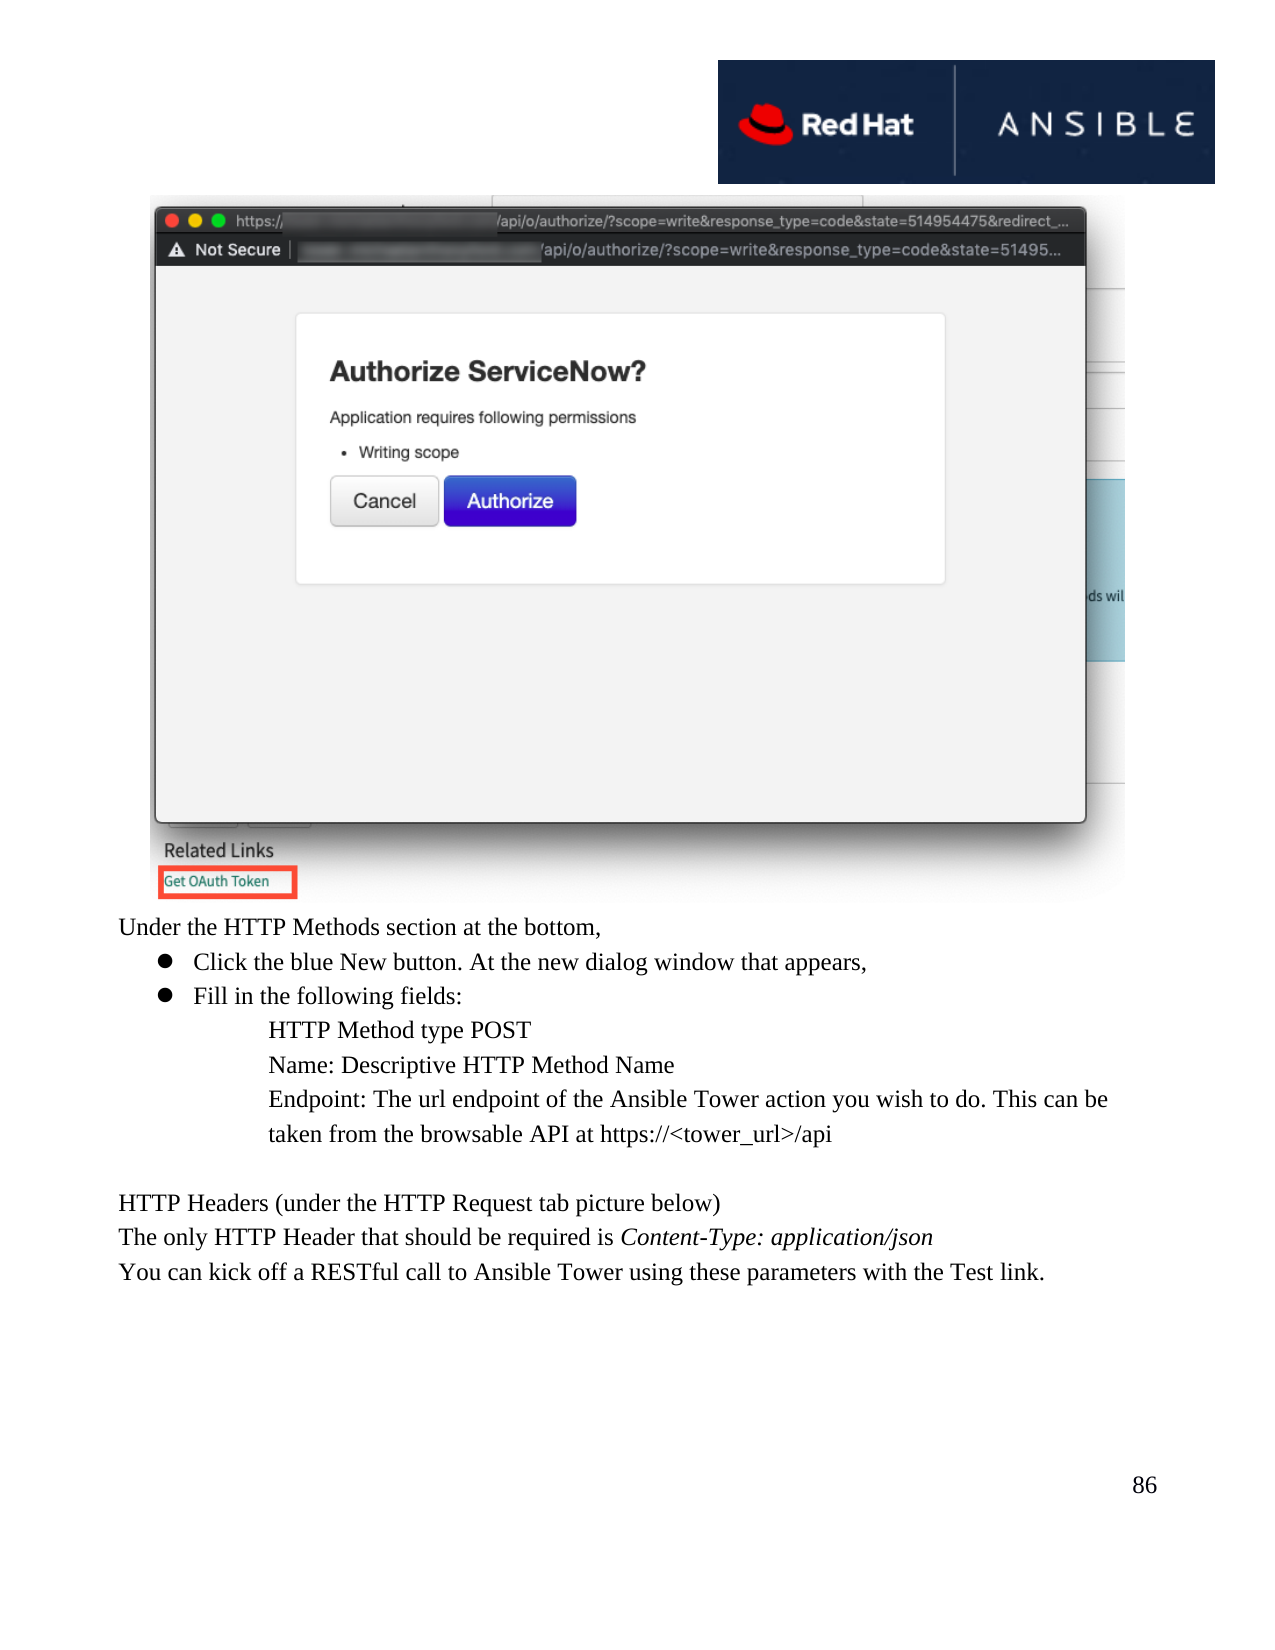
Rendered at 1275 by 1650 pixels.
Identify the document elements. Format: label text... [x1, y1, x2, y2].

list Fill in the following fields: [156, 981, 1157, 1010]
text HTTP Method type POST [268, 1016, 1157, 1044]
text HTTP Headers (under the HTTP Request tab picture below) [118, 1188, 1157, 1217]
text Under the HTTP Methods section at the bottom, [118, 912, 1157, 941]
picture [150, 195, 1125, 912]
picture [718, 60, 1215, 184]
text Name: Descriptive HTTP Method Name [268, 1050, 1157, 1079]
text The only HTTP Header that should be required is Content-Type: application/json [118, 1222, 1157, 1251]
text Endpoint: The url endpoint of the Ansible Tower action you wish to do. This can be taken from the browsable API at https://<tower_url>/api [268, 1084, 1157, 1148]
text You can kick off a RESTful call to Ansible Tower using these parameters with the Test link. [118, 1257, 1157, 1286]
list Click the blue New button. At the new dialog window that appears, [156, 947, 1157, 975]
